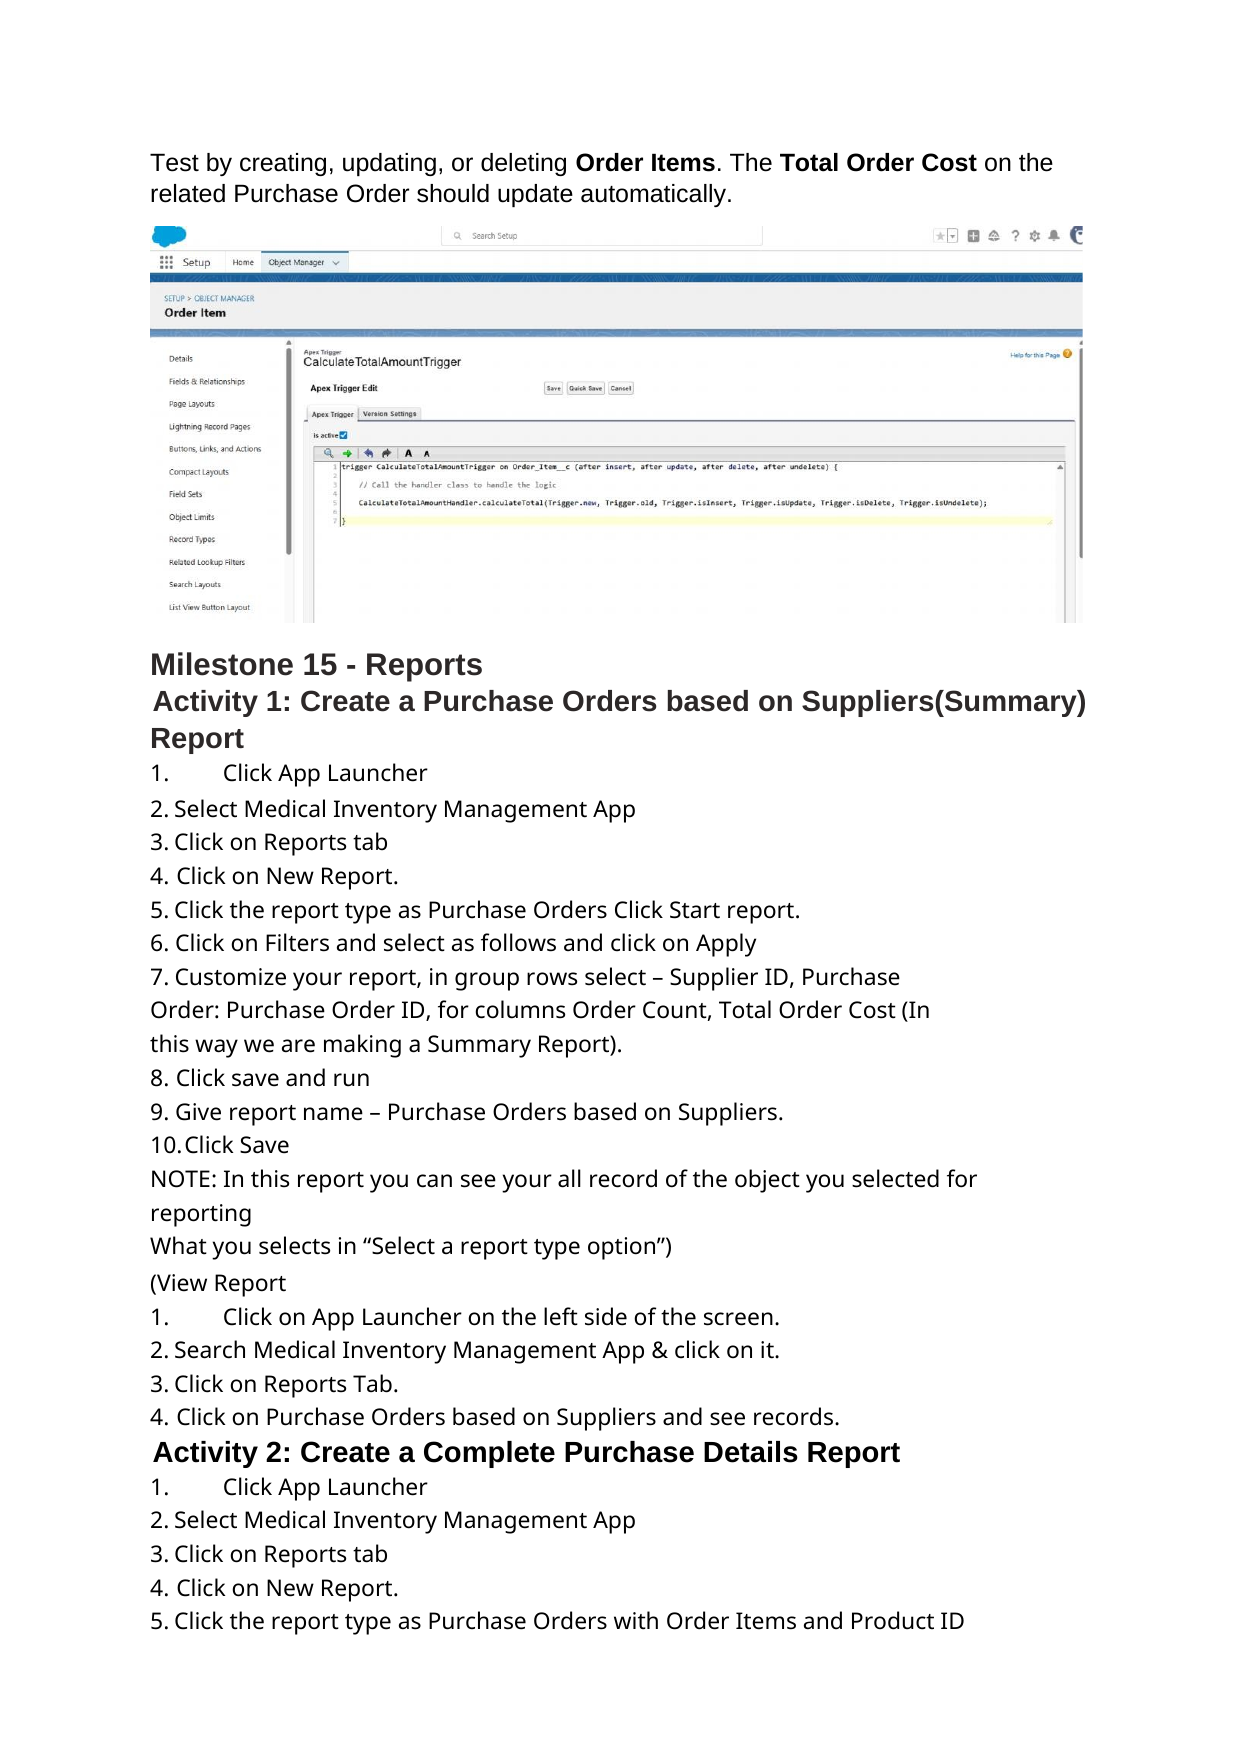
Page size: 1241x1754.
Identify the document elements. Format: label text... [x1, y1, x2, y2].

subtitle Activity 2: Create a Complete Purchase Details Report [150, 1435, 1166, 1469]
list Click the report type as Purchase Orders Click Start report. [150, 894, 1166, 925]
list Click save and run [150, 1062, 1166, 1093]
list Click the report type as Purchase Orders with Order Items and Product ID [150, 1605, 1166, 1636]
list Select Medical Inventory Management App [150, 1504, 1166, 1535]
picture [150, 226, 1083, 623]
list Select Medical Inventory Management App [150, 793, 1166, 824]
list Click on App Launcher on the left side of the screen. [150, 1300, 1166, 1332]
list Click Save [150, 1129, 1166, 1161]
list Click on New Report. [150, 1571, 1166, 1603]
text Test by creating, updating, or deleting Order Items. The Total Order Cost on the related Purchase Order should update automatically. [150, 148, 1083, 208]
list Customize your report, in group rows select – Supplier ID, Purchase Order: Purchase Order ID, for columns Order Count, Total Order Cost (In this way we are making a Summary Report). [150, 961, 945, 1059]
list Click on Reports tab [150, 826, 1166, 858]
list Click on Filters and select as follows and click on Apply [150, 927, 1166, 958]
list Click on Purchase Orders based on Suppliers and see records. [150, 1401, 1166, 1432]
list Search Medical Inventory Management App & click on it. [150, 1334, 1166, 1365]
list Click on New Report. [150, 860, 1166, 891]
list Click App Launcher [150, 757, 1166, 788]
list Give report name – Purchase Orders based on Suppliers. [150, 1096, 1166, 1127]
subtitle Activity 1: Create a Purchase Orders based on Suppliers(Summary) Report [150, 684, 1166, 754]
list Click on Reports tab [150, 1538, 1166, 1569]
text What you selects in “Select a report type option”) [150, 1230, 1166, 1261]
list Click App Launcher [150, 1471, 1166, 1502]
text NOTE: In this report you can see your all record of the object you selected for reporting [150, 1163, 996, 1228]
text (View Report [150, 1267, 1166, 1298]
list Click on Reports Tab. [150, 1367, 1166, 1399]
